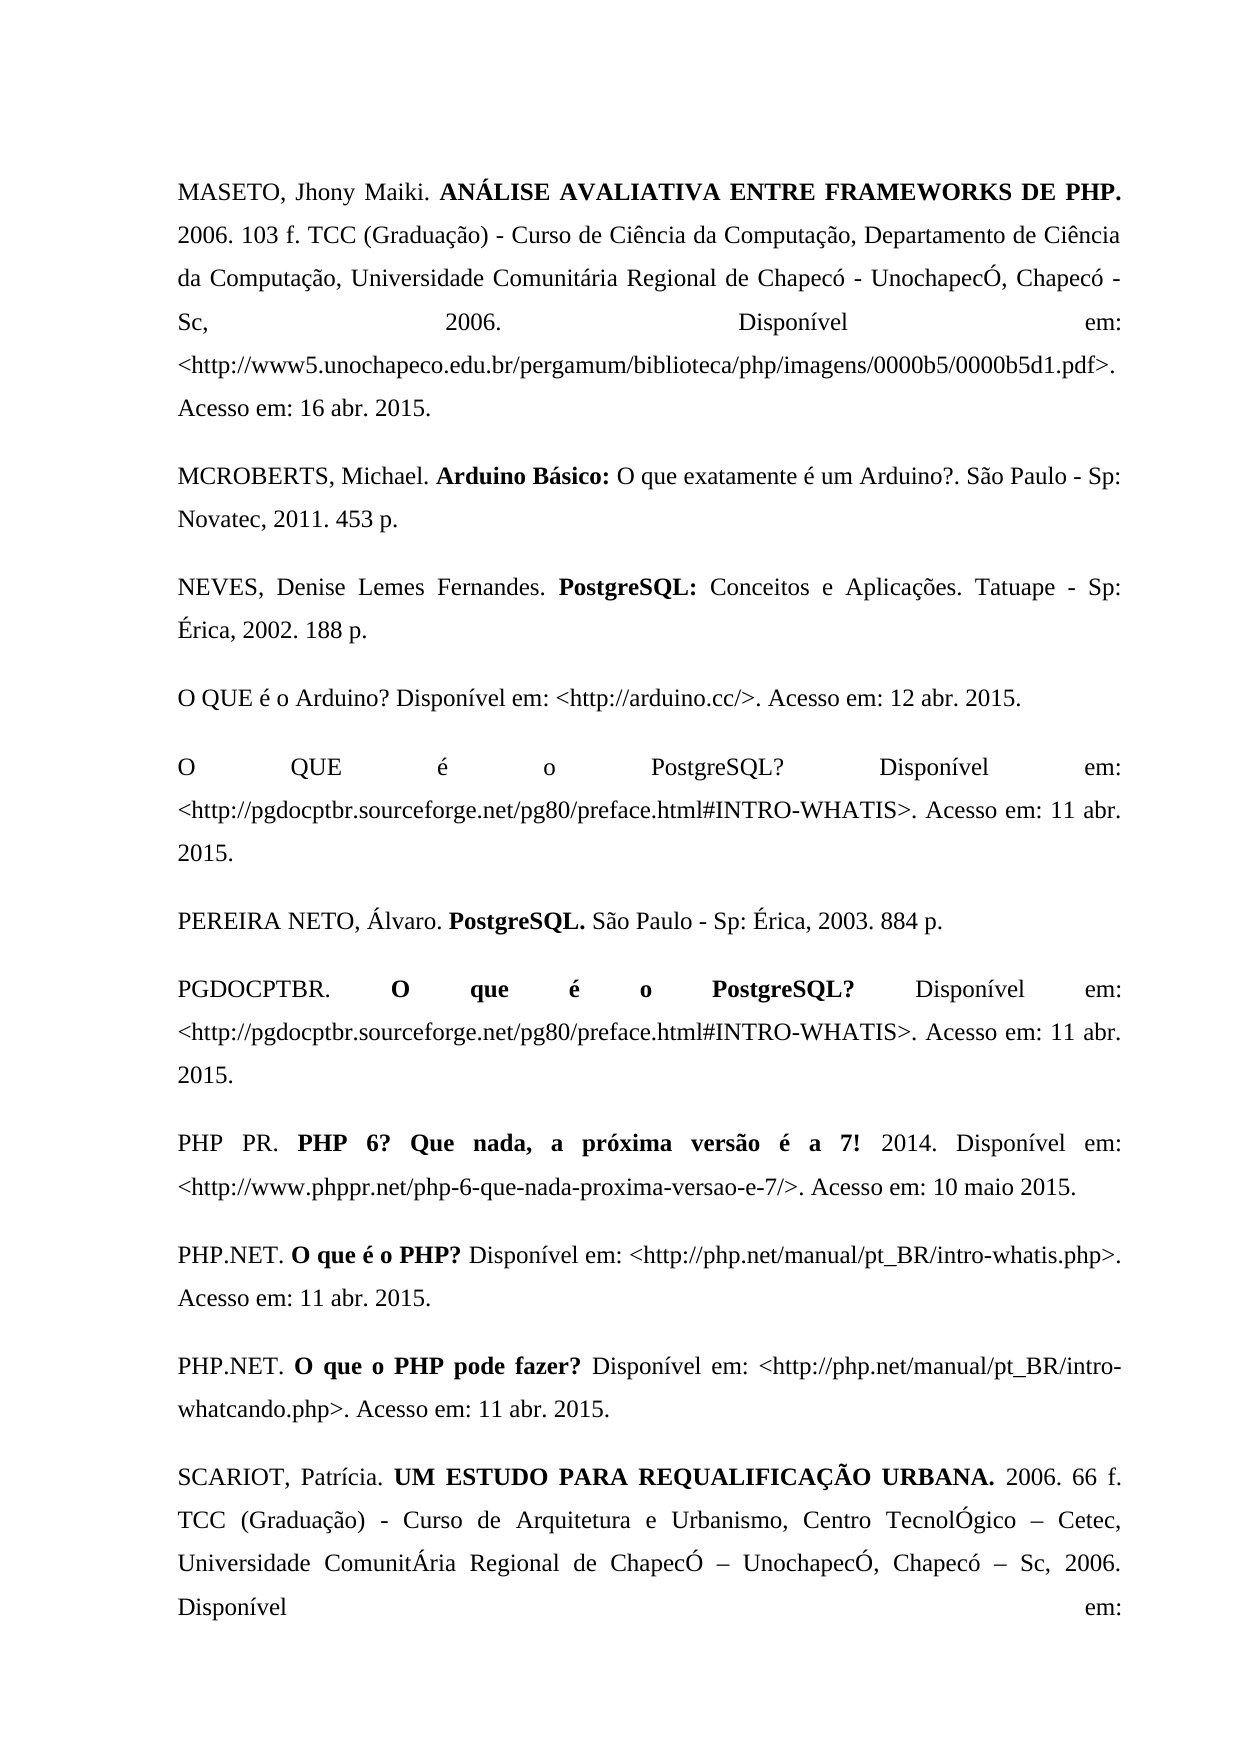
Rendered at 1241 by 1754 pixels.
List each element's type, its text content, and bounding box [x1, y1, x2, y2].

text PEREIRA NETO, Álvaro. PostgreSQL. São Paulo - Sp: Érica, 2003. 884 p. [177, 906, 1122, 935]
list PHP.NET. O que é o PHP? Disponível em: <http://php.net/manual/pt_BR/intro-whatis.php>. Acesso em: 11 abr. 2015. [177, 1240, 1122, 1312]
text O QUE é o Arduino? Disponível em: <http://arduino.cc/>. Acesso em: 12 abr. 2015. [177, 683, 1122, 712]
list PHP.NET. O que o PHP pode fazer? Disponível em: <http://php.net/manual/pt_BR/intro-whatcando.php>. Acesso em: 11 abr. 2015. [177, 1351, 1122, 1423]
list PHP PR. PHP 6? Que nada, a próxima versão é a 7! 2014. Disponível em: <http://www.phppr.net/php-6-que-nada-proxima-versao-e-7/>. Acesso em: 10 maio 2015. [177, 1128, 1122, 1200]
list MASETO, Jhony Maiki. ANÁLISE AVALIATIVA ENTRE FRAMEWORKS DE PHP. 2006. 103 f. TCC (Graduação) - Curso de Ciência da Computação, Departamento de Ciência da Computação, Universidade Comunitária Regional de Chapecó - UnochapecÓ, Chapecó - Sc, 2006. Disponível em: <http://www5.unochapeco.edu.br/pergamum/biblioteca/php/imagens/0000b5/0000b5d1.pdf>. Acesso em: 16 abr. 2015. [177, 177, 1122, 422]
list MCROBERTS, Michael. Arduino Básico: O que exatamente é um Arduino?. São Paulo - Sp: Novatec, 2011. 453 p. [177, 461, 1122, 533]
list NEVES, Denise Lemes Fernandes. PostgreSQL: Conceitos e Aplicações. Tatuape - Sp: Érica, 2002. 188 p. [177, 572, 1122, 644]
list PGDOCPTBR. O que é o PostgreSQL? Disponível em: <http://pgdocptbr.sourceforge.net/pg80/preface.html#INTRO-WHATIS>. Acesso em: 11 abr. 2015. [177, 974, 1122, 1089]
list O QUE é o PostgreSQL? Disponível em: <http://pgdocptbr.sourceforge.net/pg80/preface.html#INTRO-WHATIS>. Acesso em: 11 abr. 2015. [177, 752, 1122, 867]
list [177, 1462, 1122, 1620]
